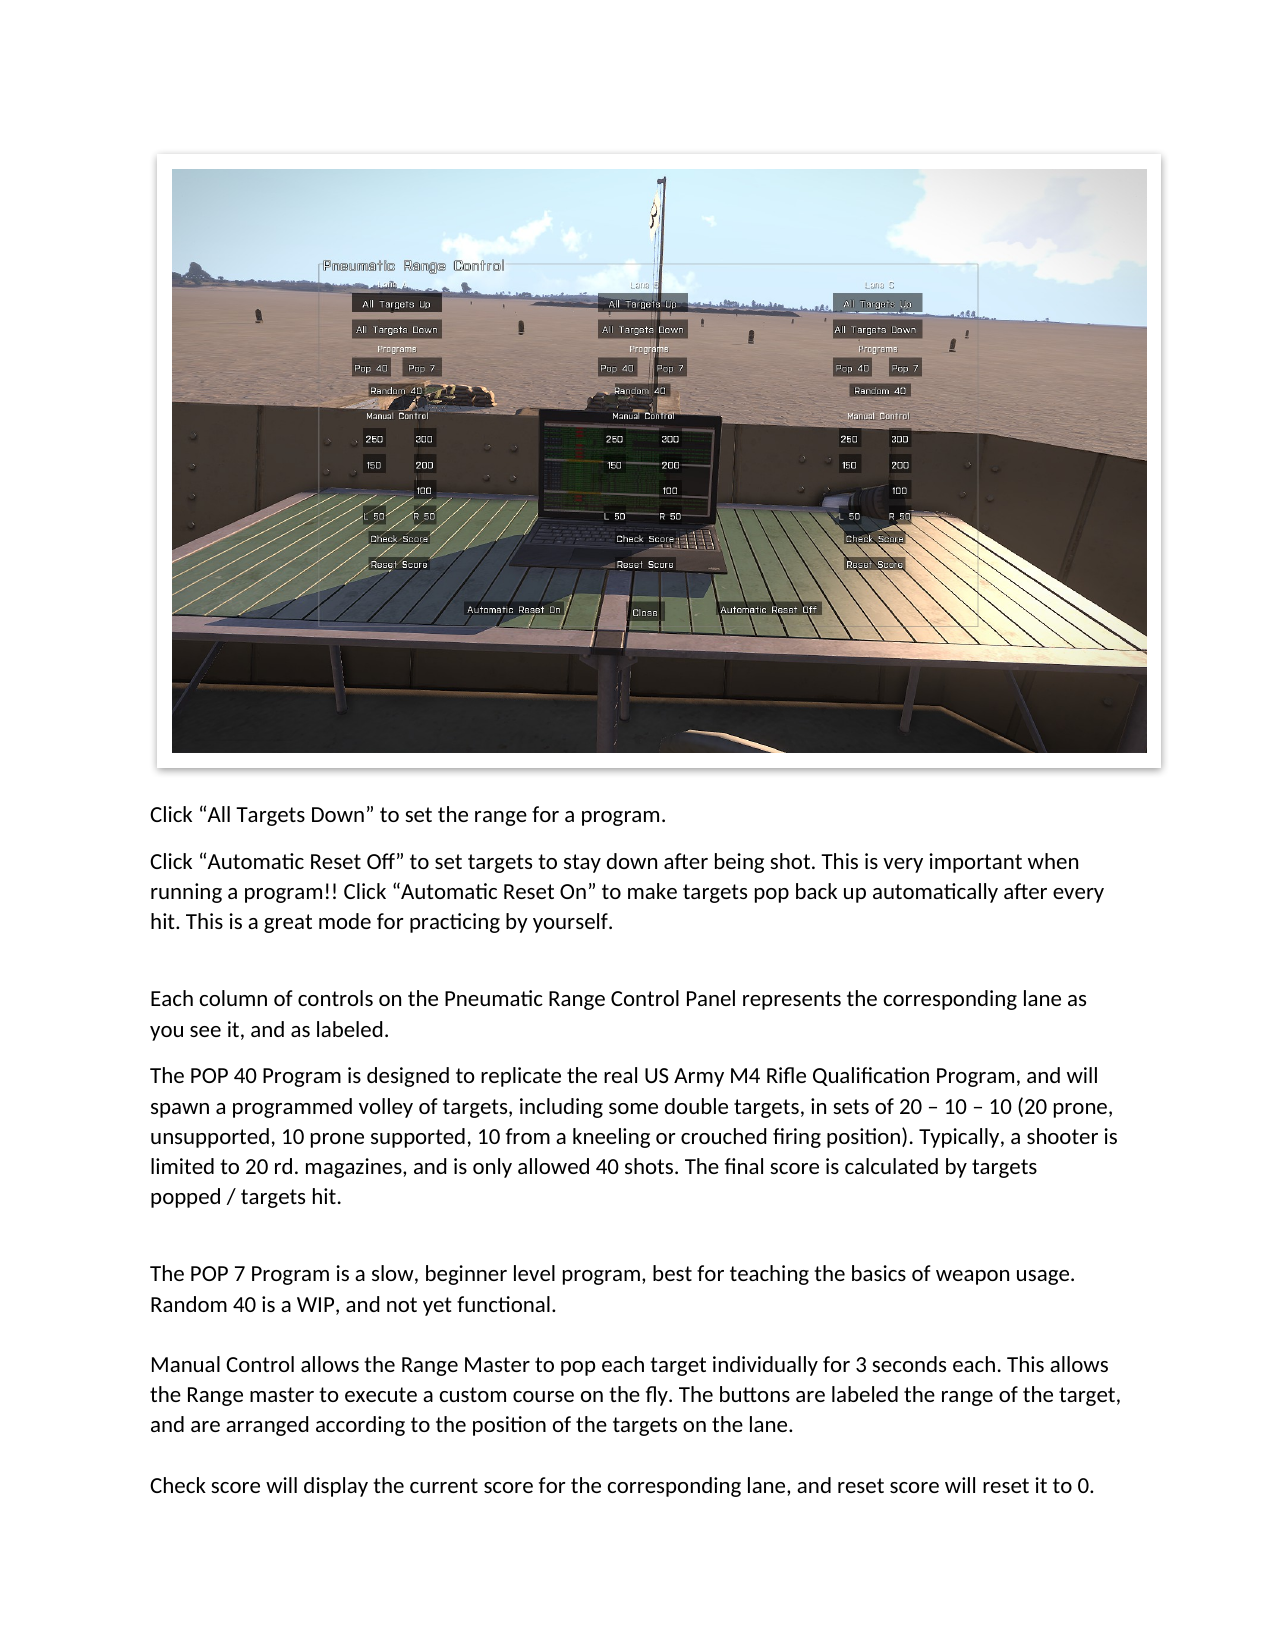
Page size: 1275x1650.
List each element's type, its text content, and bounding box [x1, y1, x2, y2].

picture [172, 169, 1147, 753]
text Each column of controls on the Pneumatic Range Control Panel represents the corresponding lane as you see it, and as labeled. [150, 954, 1125, 1043]
text Click “Automatic Reset Off” to set targets to stay down after being shot. This is very important when running a program!! Click “Automatic Reset On” to make targets pop back up automatically after every hit. This is a great mode for practicing by yourself. [150, 847, 1125, 936]
text The POP 40 Program is designed to replicate the real US Army M4 Rifle Qualification Program, and will spawn a programmed volley of targets, including some double targets, in sets of 20 – 10 – 10 (20 prone, unsupported, 10 prone supported, 10 from a kneeling or crouched firing position). Typically, a shooter is limited to 20 rd. magazines, and is only allowed 40 shots. The final score is calculated by targets popped / targets hit. [150, 1062, 1125, 1211]
text The POP 7 Program is a slow, beginner level program, best for teaching the basics of weapon usage. Random 40 is a WIP, and not yet functional. Manual Control allows the Range Master to pop each target individually for 3 seconds each. This allows the Range master to execute a custom course on the fly. The buttons are labeled the range of the target, and are arranged according to the position of the targets on the lane. Check score will display the current score for the corresponding lane, and reset score will reset it to 0. [150, 1229, 1125, 1499]
text Click “All Targets Down” to set the range for a program. [150, 800, 1125, 828]
